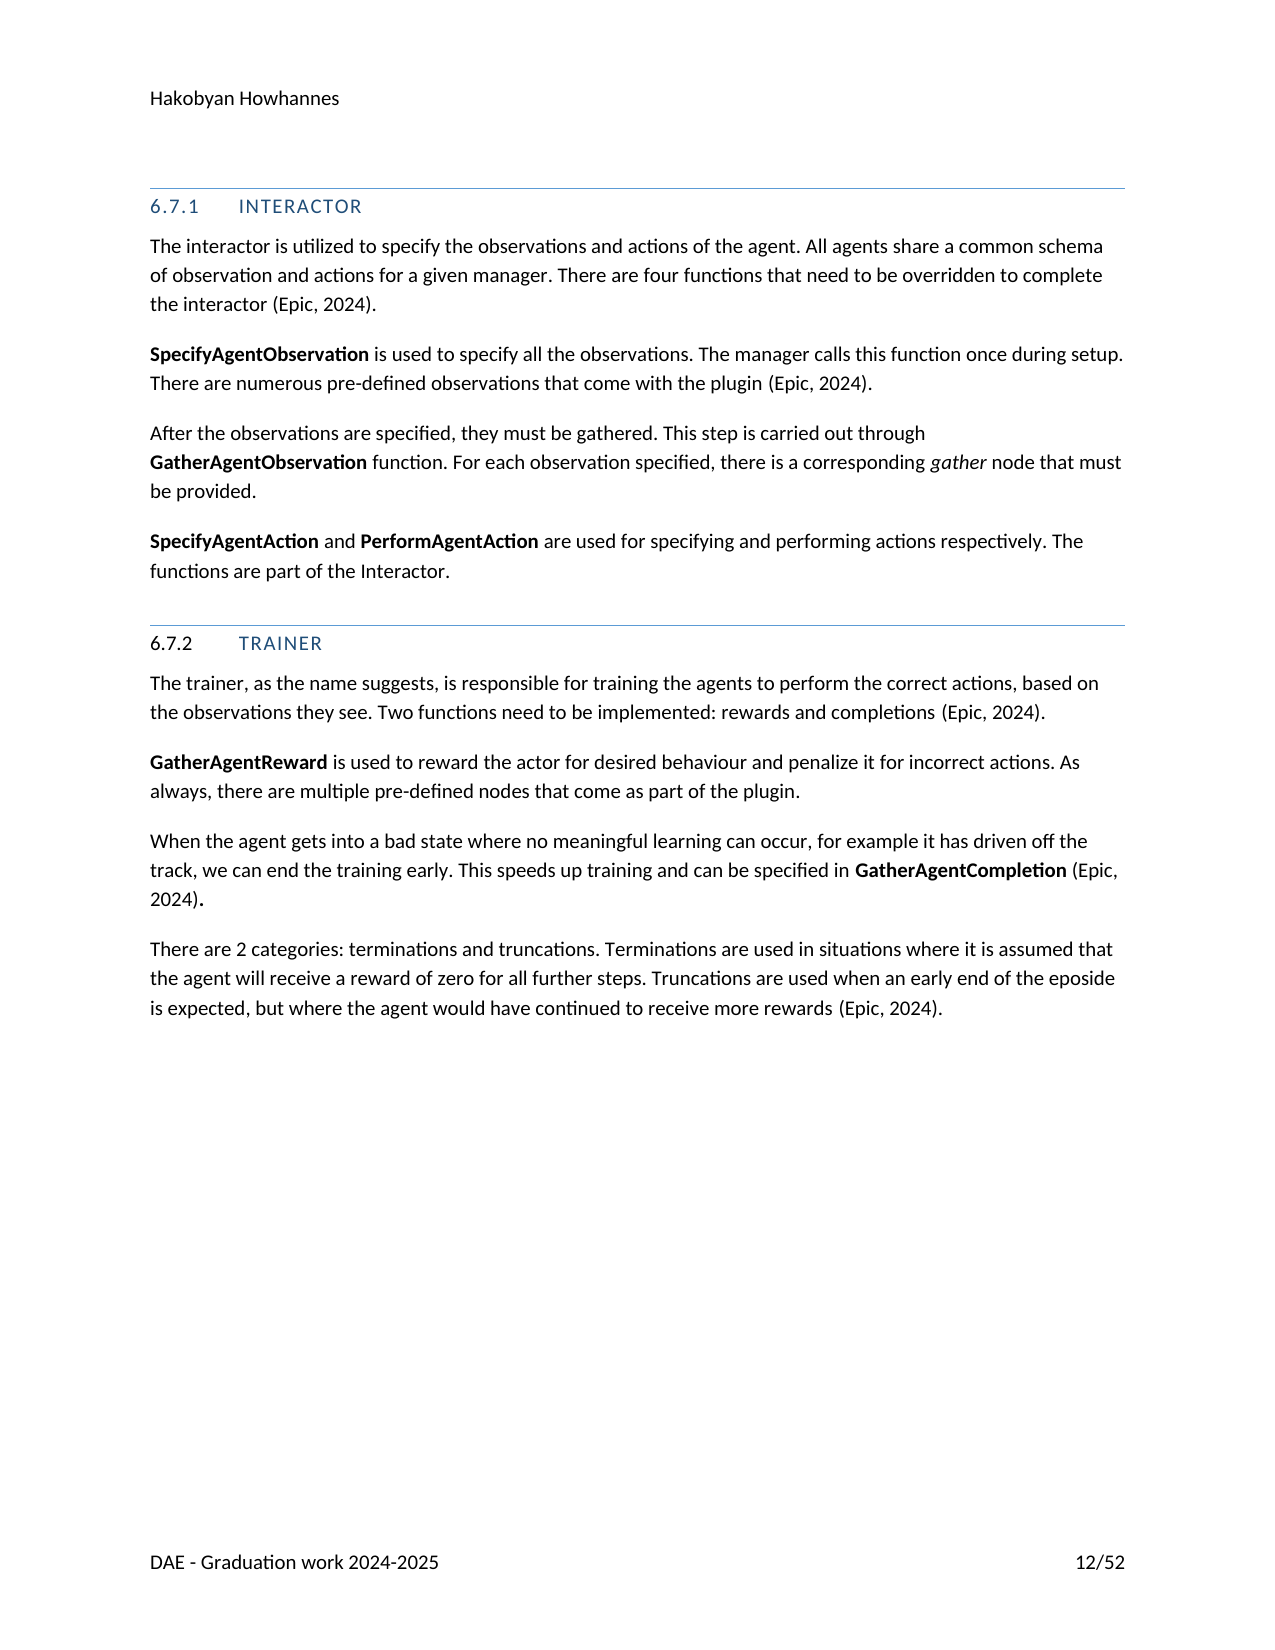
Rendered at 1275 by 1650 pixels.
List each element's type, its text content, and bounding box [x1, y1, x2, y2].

text There are 2 categories: terminations and truncations. Terminations are used in situations where it is assumed that the agent will receive a reward of zero for all further steps. Truncations are used when an early end of the eposide is expected, but where the agent would have continued to receive more rewards (Epic, 2024). [150, 936, 1125, 1020]
text SpecifyAgentAction and PerformAgentAction are used for specifying and performing actions respectively. The functions are part of the Interactor. [150, 529, 1125, 583]
text The interactor is utilized to specify the observations and actions of the agent. All agents share a common schema of observation and actions for a given manager. There are four functions that need to be overridden to complete the interactor (Epic, 2024). [150, 233, 1125, 317]
text SpecifyAgentObservation is used to specify all the observations. The manager calls this function once during setup. There are numerous pre-defined observations that come with the plugin (Epic, 2024). [150, 341, 1125, 396]
text After the observations are specified, they must be gathered. This step is carried out through GatherAgentObservation function. For each observation specified, there is a corresponding gather node that must be provided. [150, 420, 1125, 504]
subtitle Interactor [150, 189, 1125, 219]
text GatherAgentReward is used to reward the actor for desired behaviour and penalize it for incorrect actions. As always, there are multiple pre-defined nodes that come as part of the plugin. [150, 749, 1125, 803]
text The trainer, as the name suggests, is responsible for training the agents to perform the correct actions, based on the observations they see. Two functions need to be implemented: rewards and completions (Epic, 2024). [150, 670, 1125, 724]
subtitle Trainer [150, 626, 1125, 656]
text When the agent gets into a bad state where no meaningful learning can occur, for example it has driven off the track, we can end the training early. This speeds up training and can be specified in GatherAgentCompletion (Epic, 2024). [150, 828, 1125, 912]
